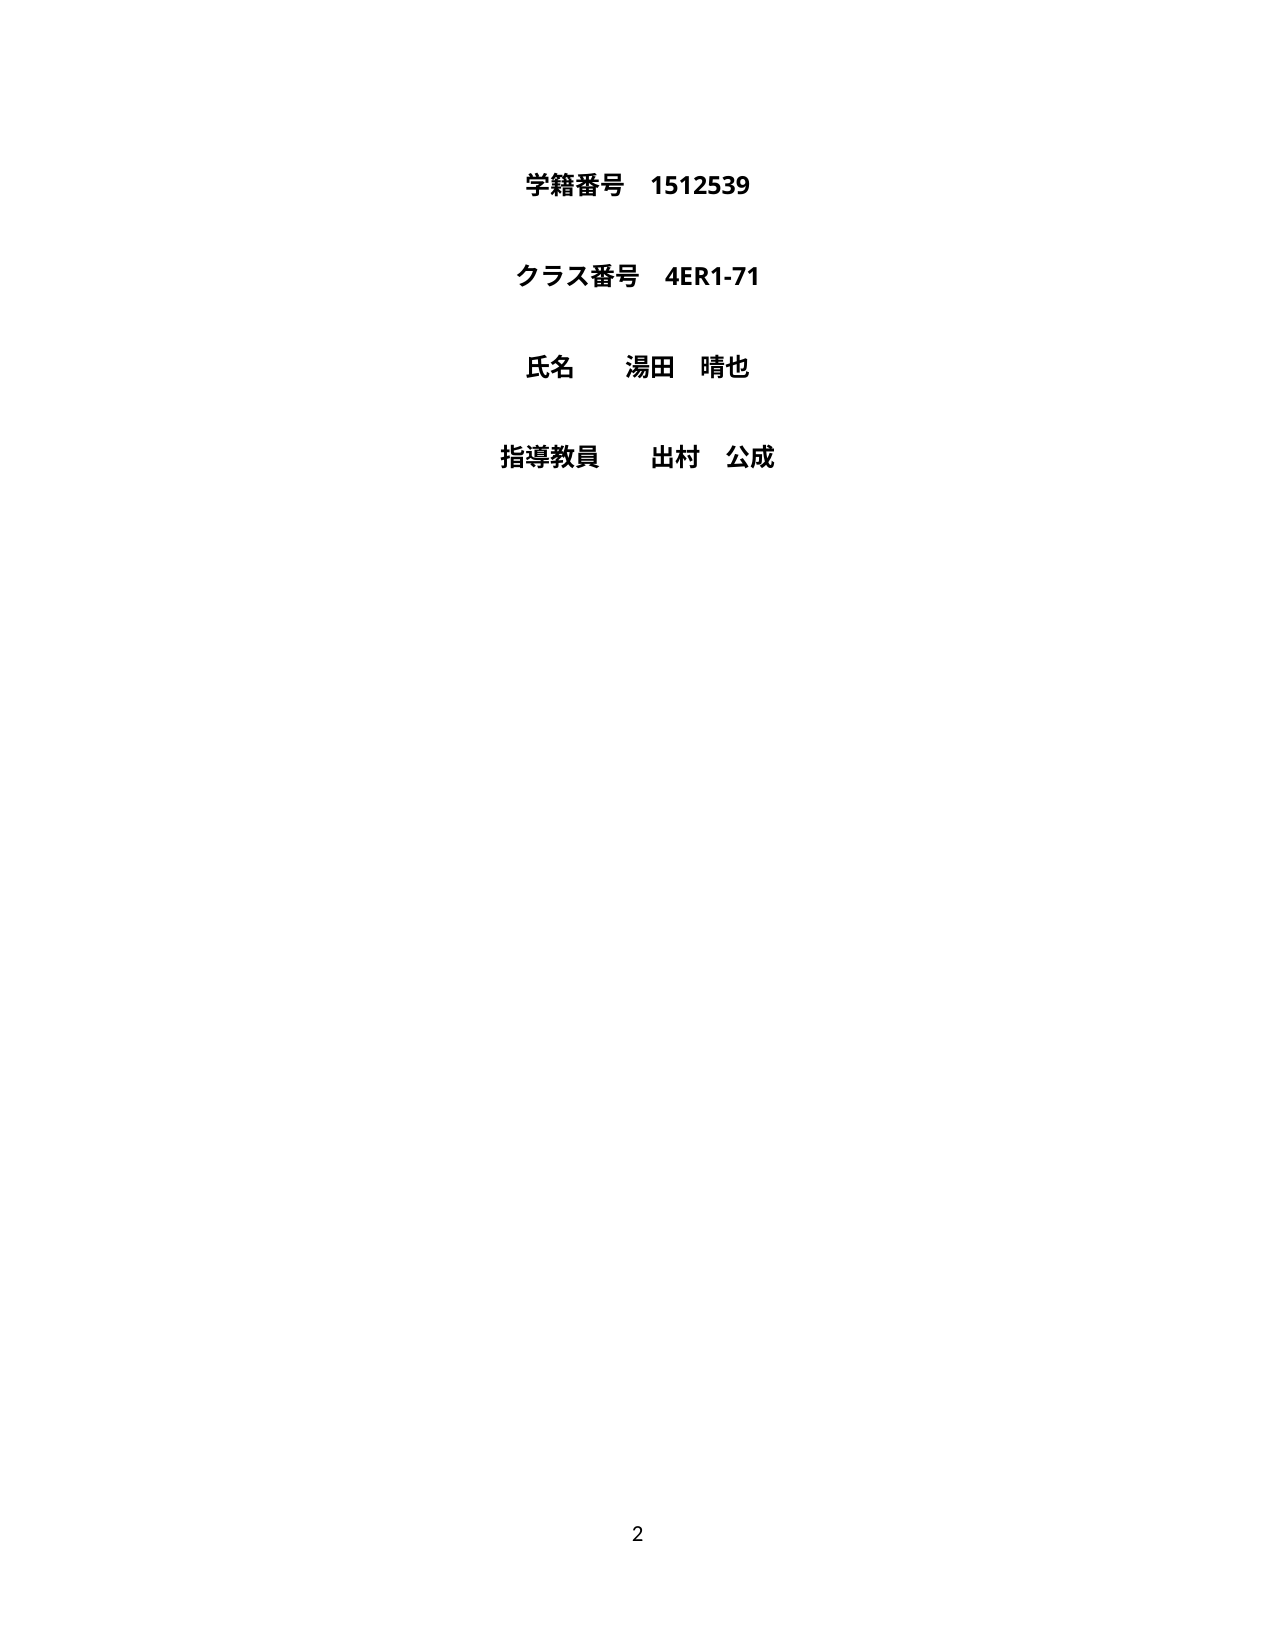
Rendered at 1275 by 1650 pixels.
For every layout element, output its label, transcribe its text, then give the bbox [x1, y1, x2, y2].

text 学籍番号 1512539 [147, 148, 1128, 219]
text 指導教員 出村 公成 [147, 420, 1128, 492]
text 氏名 湯田 晴也 [147, 329, 1128, 401]
text クラス番号 4ER1-71 [147, 239, 1128, 310]
